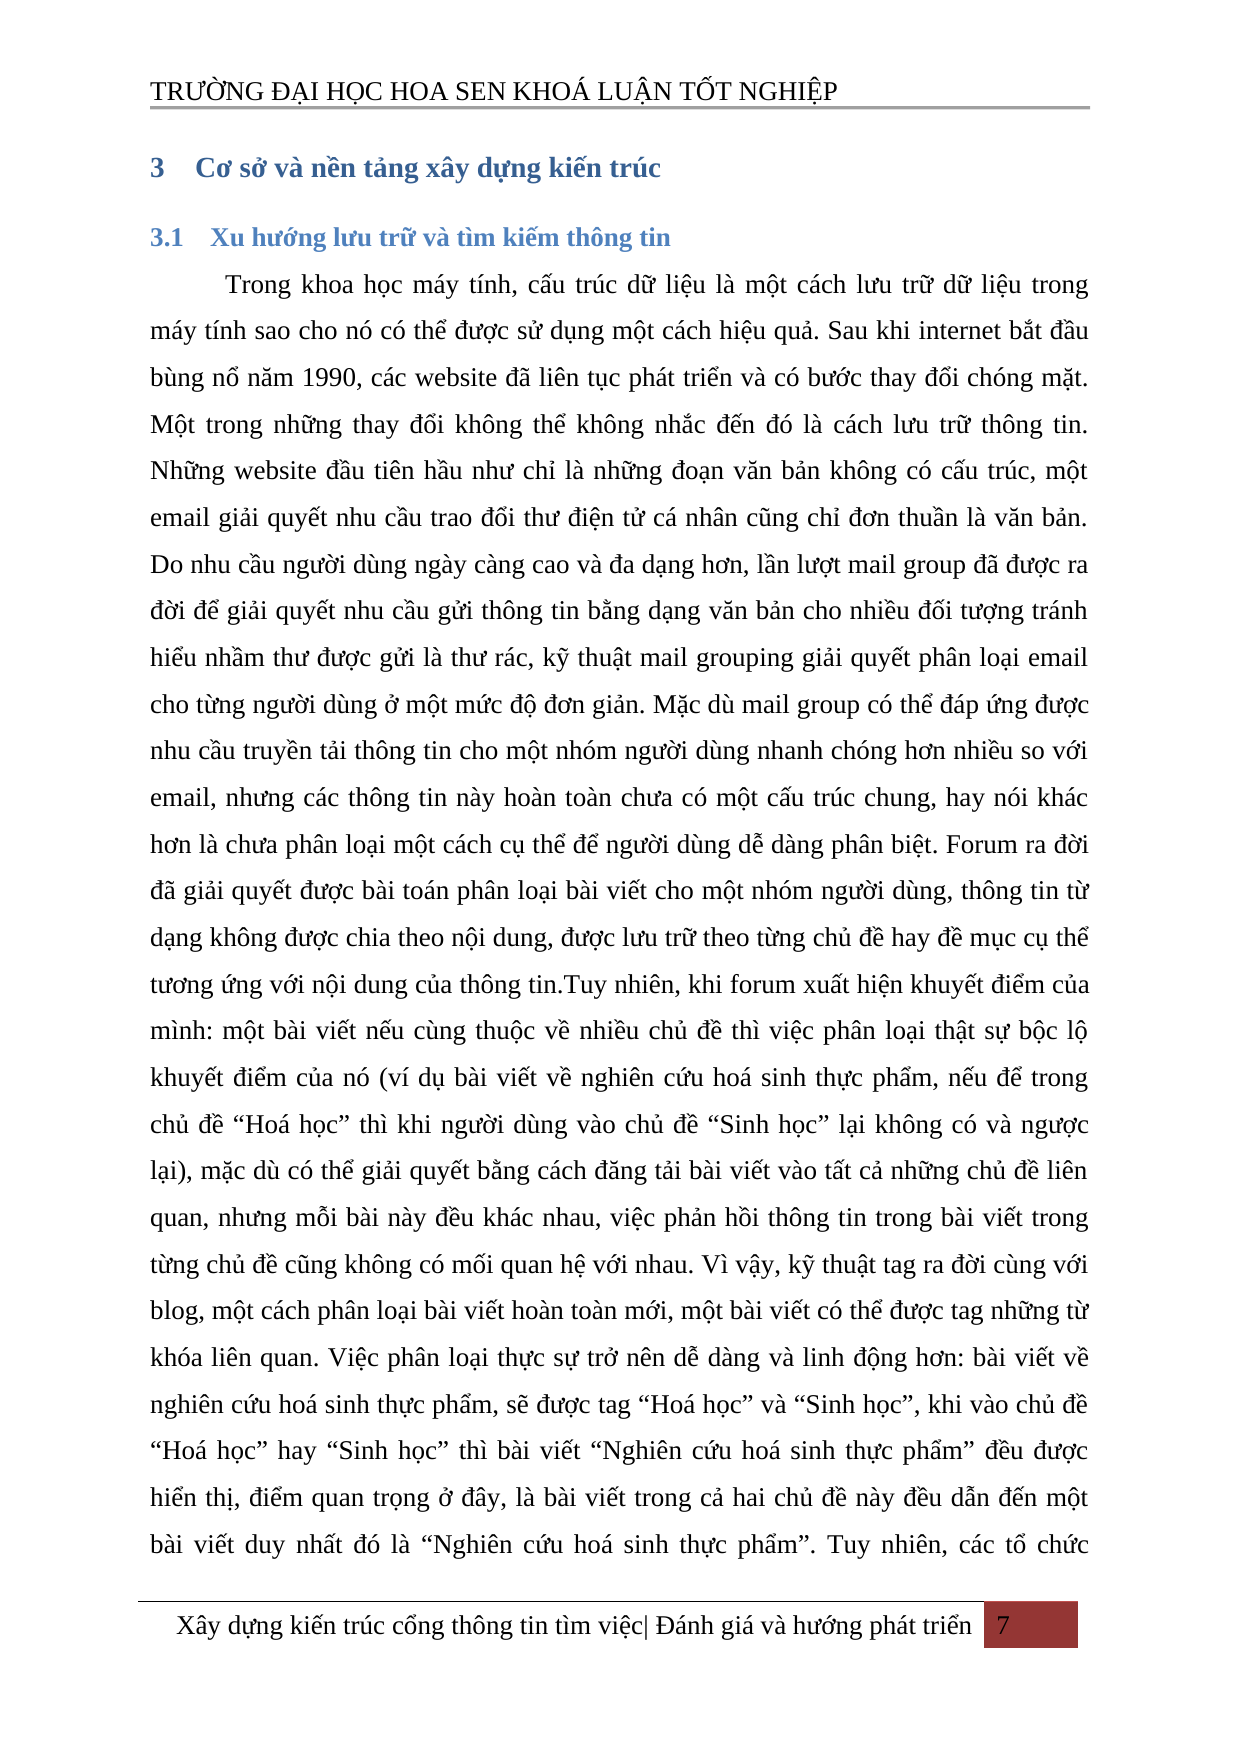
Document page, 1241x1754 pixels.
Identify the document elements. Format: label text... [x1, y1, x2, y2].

subtitle Xu hướng lưu trữ và tìm kiếm thông tin [150, 221, 1090, 252]
subtitle Cơ sở và nền tảng xây dựng kiến trúc [150, 150, 1090, 183]
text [150, 268, 1090, 1559]
